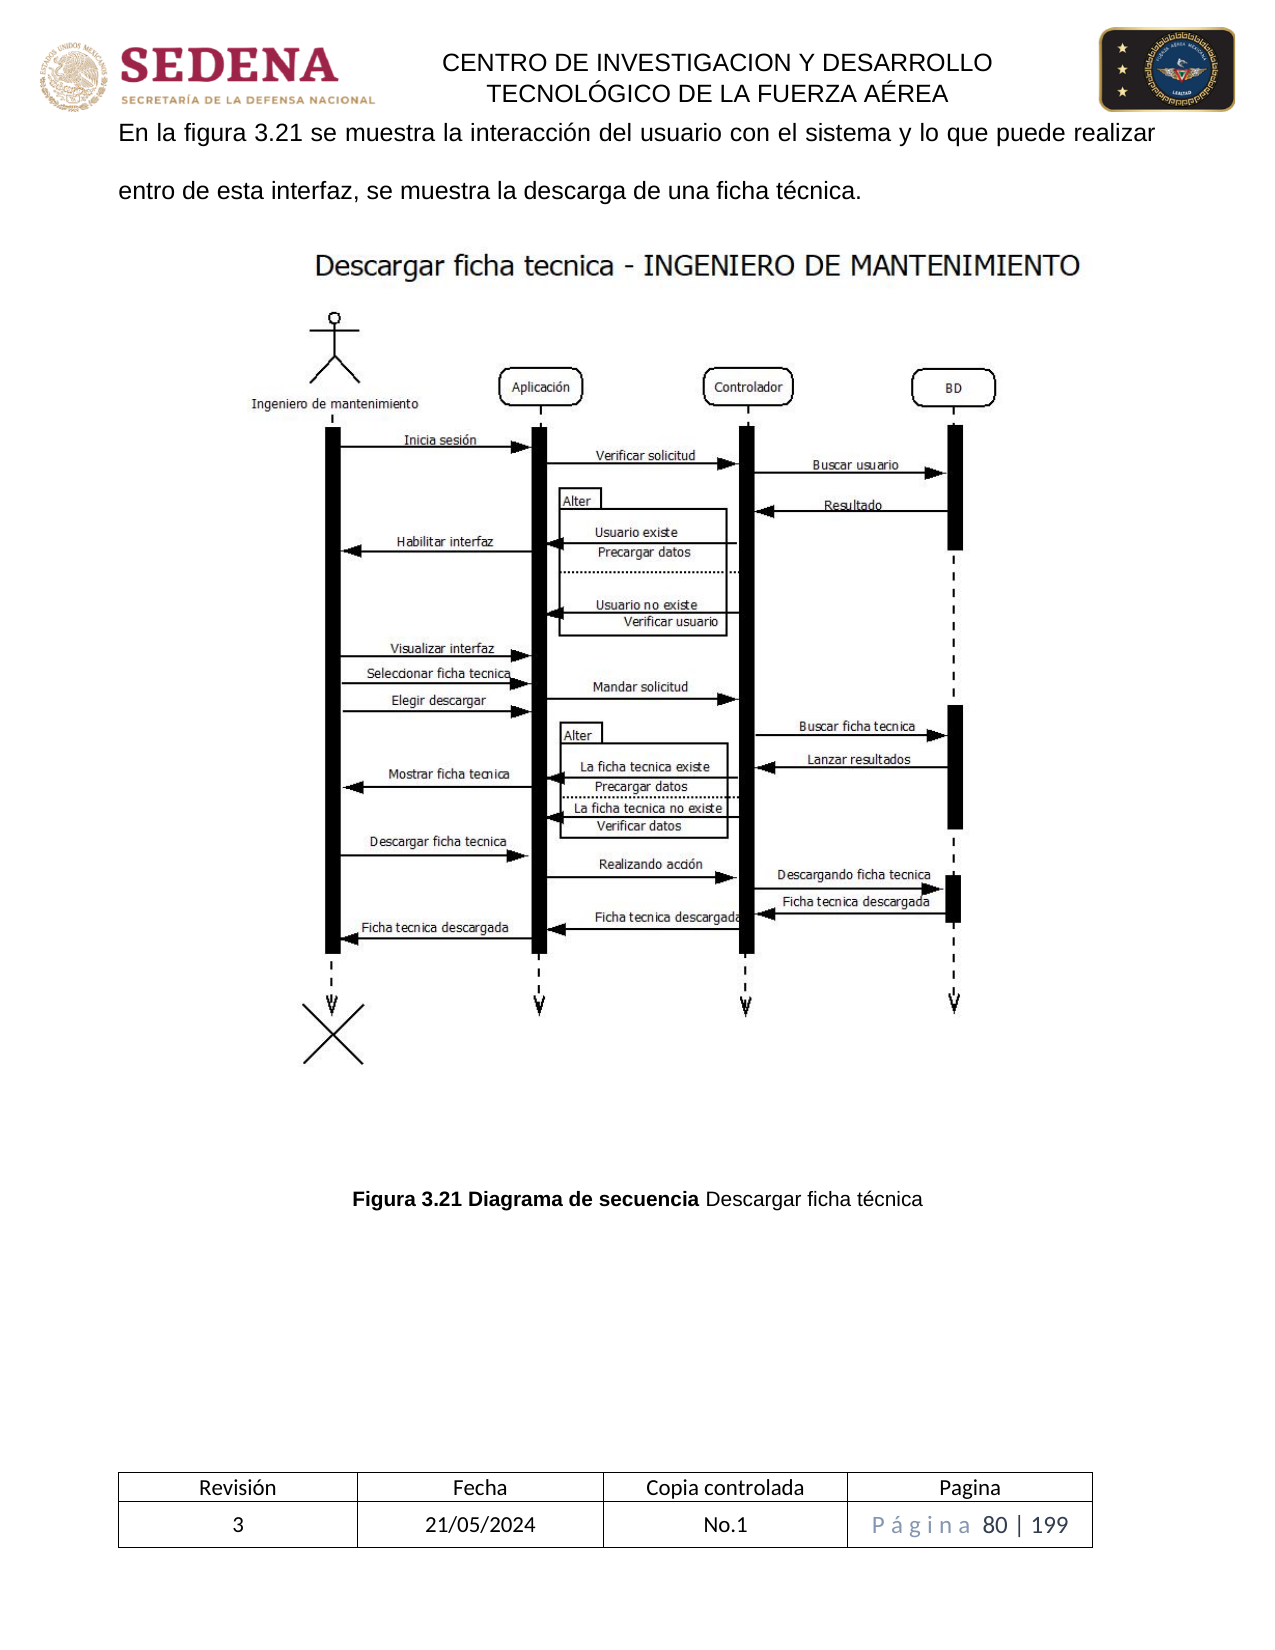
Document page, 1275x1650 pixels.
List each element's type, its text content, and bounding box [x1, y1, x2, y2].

text Figura 3.21 Diagrama de secuencia Descargar ficha técnica [118, 1186, 1157, 1210]
text En la figura 3.21 se muestra la interacción del usuario con el sistema y lo que puede realizar entro de esta interfaz, se muestra la descarga de una ficha técnica. [118, 118, 1157, 204]
picture [39, 27, 1236, 112]
picture [181, 242, 1094, 1067]
